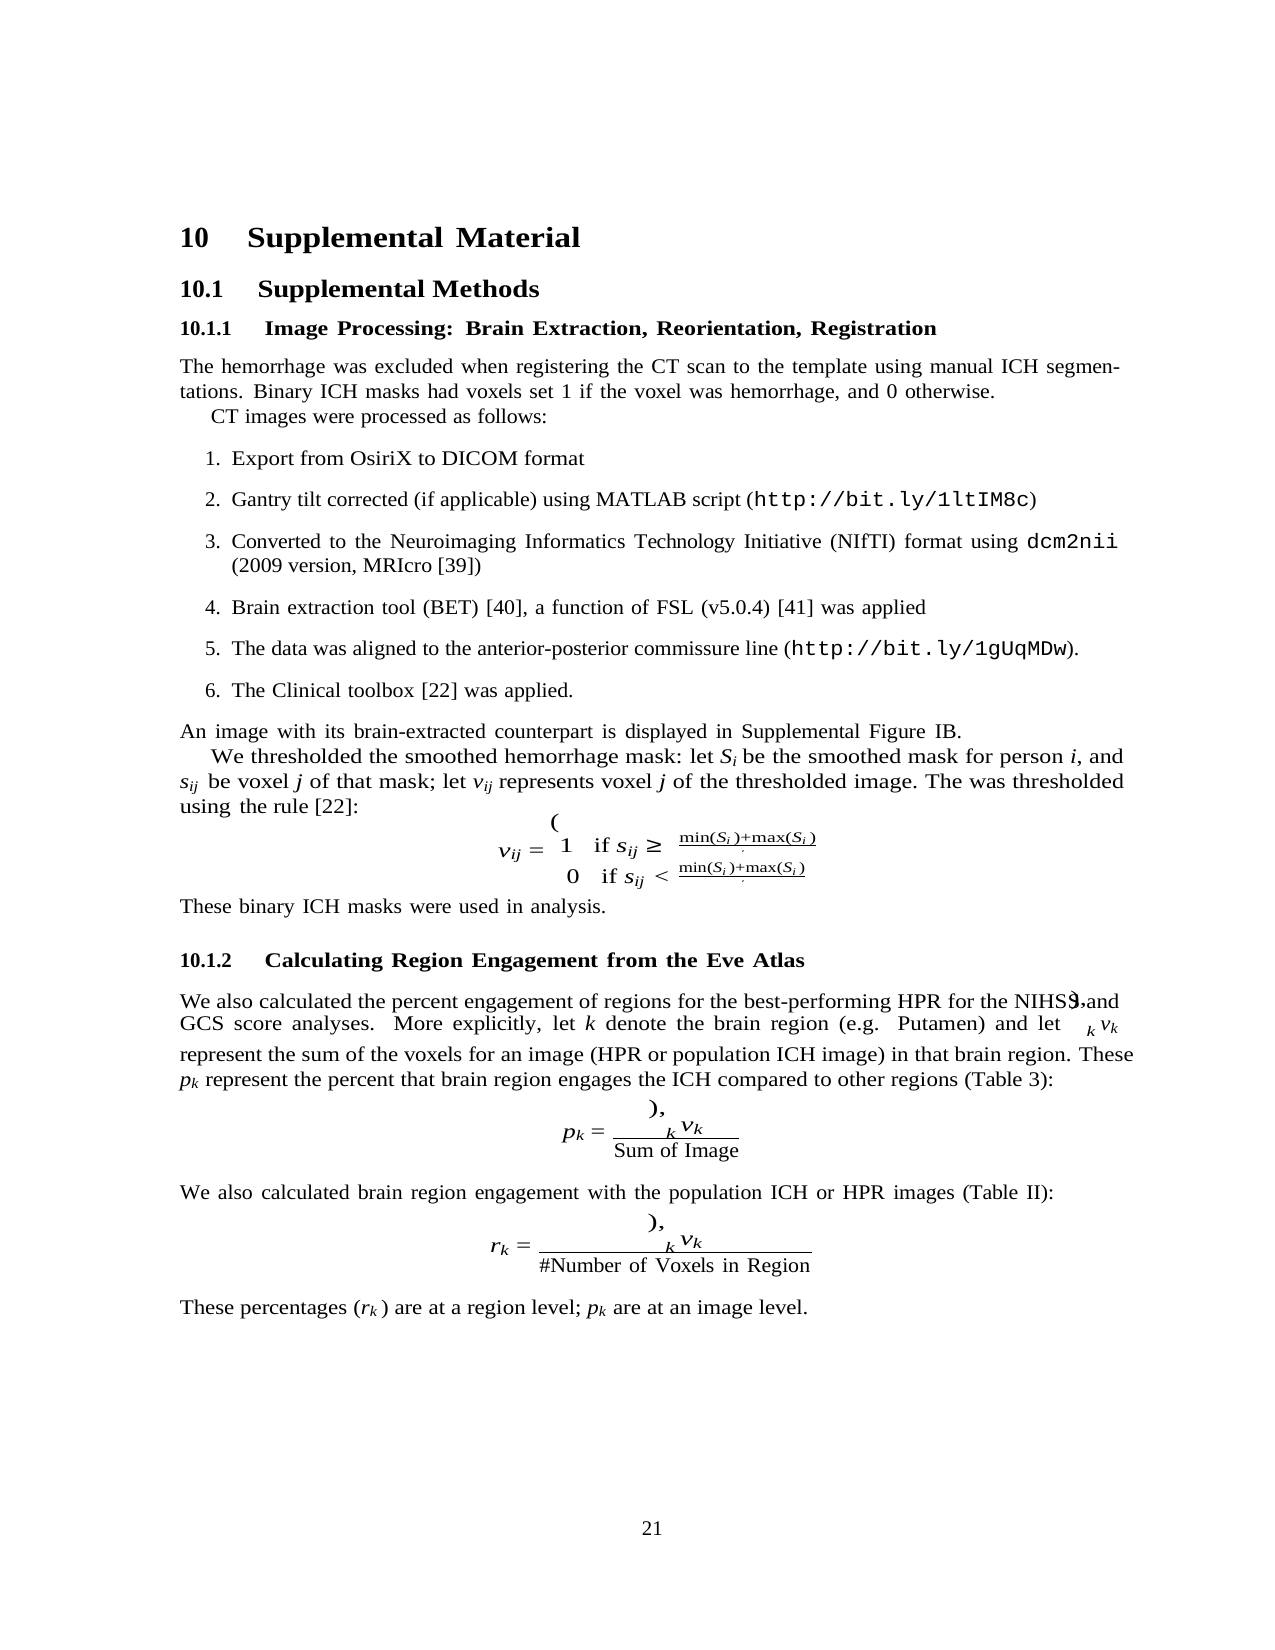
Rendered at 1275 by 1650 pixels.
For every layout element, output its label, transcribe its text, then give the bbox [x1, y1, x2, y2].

text CT images were processed as follows: [211, 404, 1135, 428]
text 21 [639, 1516, 665, 1540]
list The Clinical toolbox [22] was applied. [205, 678, 1135, 702]
list Gantry tilt corrected (if applicable) using MATLAB script (http://bit.ly/1ltIM8c) [205, 487, 1135, 513]
text ),k vk [647, 1209, 1135, 1255]
list Export from OsiriX to DICOM format [205, 445, 1135, 469]
text 0 if sij < min(Si )+max(Si ) [566, 851, 1135, 881]
text We thresholded the smoothed hemorrhage mask: let Si be the smoothed mask for person i, and sij be voxel j of that mask; let vij represents voxel j of the thresholded image. The was thresholded using the rule [22]: [179, 744, 1125, 819]
text We also calculated brain region engagement with the population ICH or HPR images (Table II): [179, 1180, 1135, 1204]
text Sum of Image [217, 1142, 1135, 1162]
subtitle Calculating Region Engagement from the Eve Atlas [179, 948, 1135, 972]
text The hemorrhage was excluded when registering the CT scan to the template using manual ICH segmen- tations. Binary ICH masks had voxels set 1 if the voxel was hemorrhage, and 0 otherwise. [179, 354, 1125, 403]
subtitle Supplemental Methods [179, 274, 1135, 303]
list Brain extraction tool (BET) [40], a function of FSL (v5.0.4) [41] was applied [205, 595, 1135, 619]
text rk = [169, 1238, 531, 1256]
text pk = [169, 1124, 605, 1142]
text #Number of Voxels in Region [179, 1256, 1135, 1277]
list The data was aligned to the anterior-posterior commissure line (http://bit.ly/1gUqMDw). [205, 636, 1135, 662]
text vij = [169, 838, 544, 863]
text ),k vk [648, 1095, 1135, 1141]
text (1 if sij ≥ min(Si )+max(Si ) [550, 820, 1135, 851]
text (2009 version, MRIcro [39]) [231, 554, 1135, 577]
subtitle Image Processing: Brain Extraction, Reorientation, Registration [179, 316, 1135, 340]
text These binary ICH masks were used in analysis. [179, 894, 1135, 918]
text These percentages (rk ) are at a region level; pk are at an image level. [179, 1295, 1135, 1320]
text pk represent the percent that brain region engages the ICH compared to other regions (Table 3): [179, 1067, 1135, 1091]
subtitle Supplemental Material [179, 220, 1135, 254]
text An image with its brain-extracted counterpart is displayed in Supplemental Figure IB. [179, 719, 1135, 743]
list Converted to the Neuroimaging Informatics Technology Initiative (NIfTI) format using dcm2nii [205, 528, 1135, 554]
text We also calculated the percent engagement of regions for the best-performing HPR for the NIHSS and GCS score analyses. More explicitly, let k denote the brain region (e.g. Putamen) and let ),k vk [179, 998, 1125, 1040]
text represent the sum of the voxels for an image (HPR or population ICH image) in that brain region. These [179, 1042, 1135, 1066]
